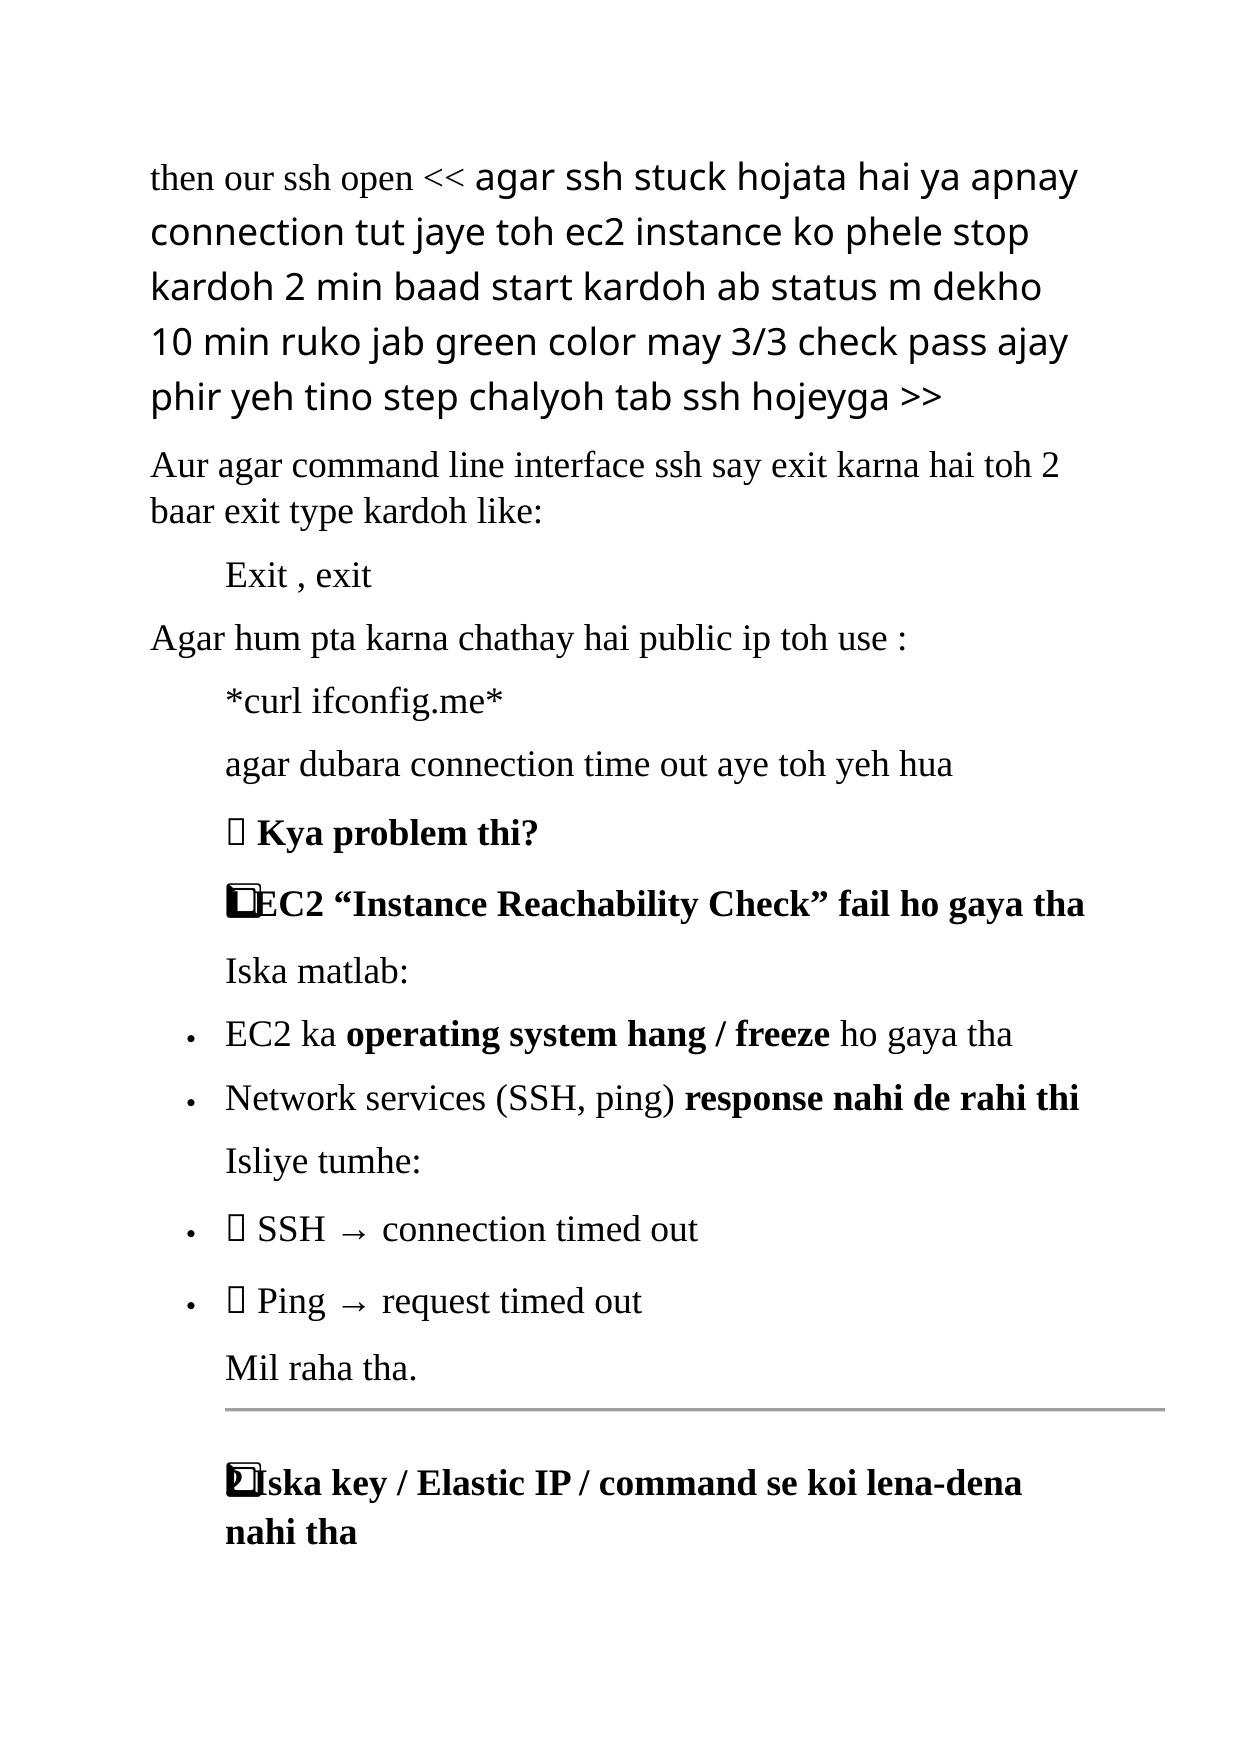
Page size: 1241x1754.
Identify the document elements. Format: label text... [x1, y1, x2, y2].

text Isliye tumhe: [225, 1138, 1090, 1181]
text Exit , exit [225, 552, 1090, 595]
text Mil raha tha. [225, 1345, 1090, 1388]
text 2️⃣ Iska key / Elastic IP / command se koi lena-dena nahi tha [225, 1455, 1090, 1553]
text *curl ifconfig.me* [225, 678, 1090, 722]
list ❌ SSH → connection timed out [187, 1201, 1090, 1252]
text Agar hum pta karna chathay hai public ip toh use : [150, 615, 1090, 658]
text 1️⃣ EC2 “Instance Reachability Check” fail ho gaya tha [225, 877, 1090, 928]
list Network services (SSH, ping) response nahi de rahi thi [187, 1075, 1090, 1118]
text ❌ Kya problem thi? [225, 805, 1090, 856]
text then our ssh open << agar ssh stuck hojata hai ya apnay connection tut jaye toh ec2 instance ko phele stop kardoh 2 min baad start kardoh ab status m dekho 10 min ruko jab green color may 3/3 check pass ajay phir yeh tino step chalyoh tab ssh hojeyga >> [150, 150, 1090, 421]
list ❌ Ping → request timed out [187, 1273, 1090, 1324]
text agar dubara connection time out aye toh yeh hua [225, 742, 1090, 785]
text Aur agar command line interface ssh say exit karna hai toh 2 baar exit type kardoh like: [150, 442, 1090, 532]
text Iska matlab: [225, 948, 1090, 992]
list EC2 ka operating system hang / freeze ho gaya tha [187, 1012, 1090, 1055]
